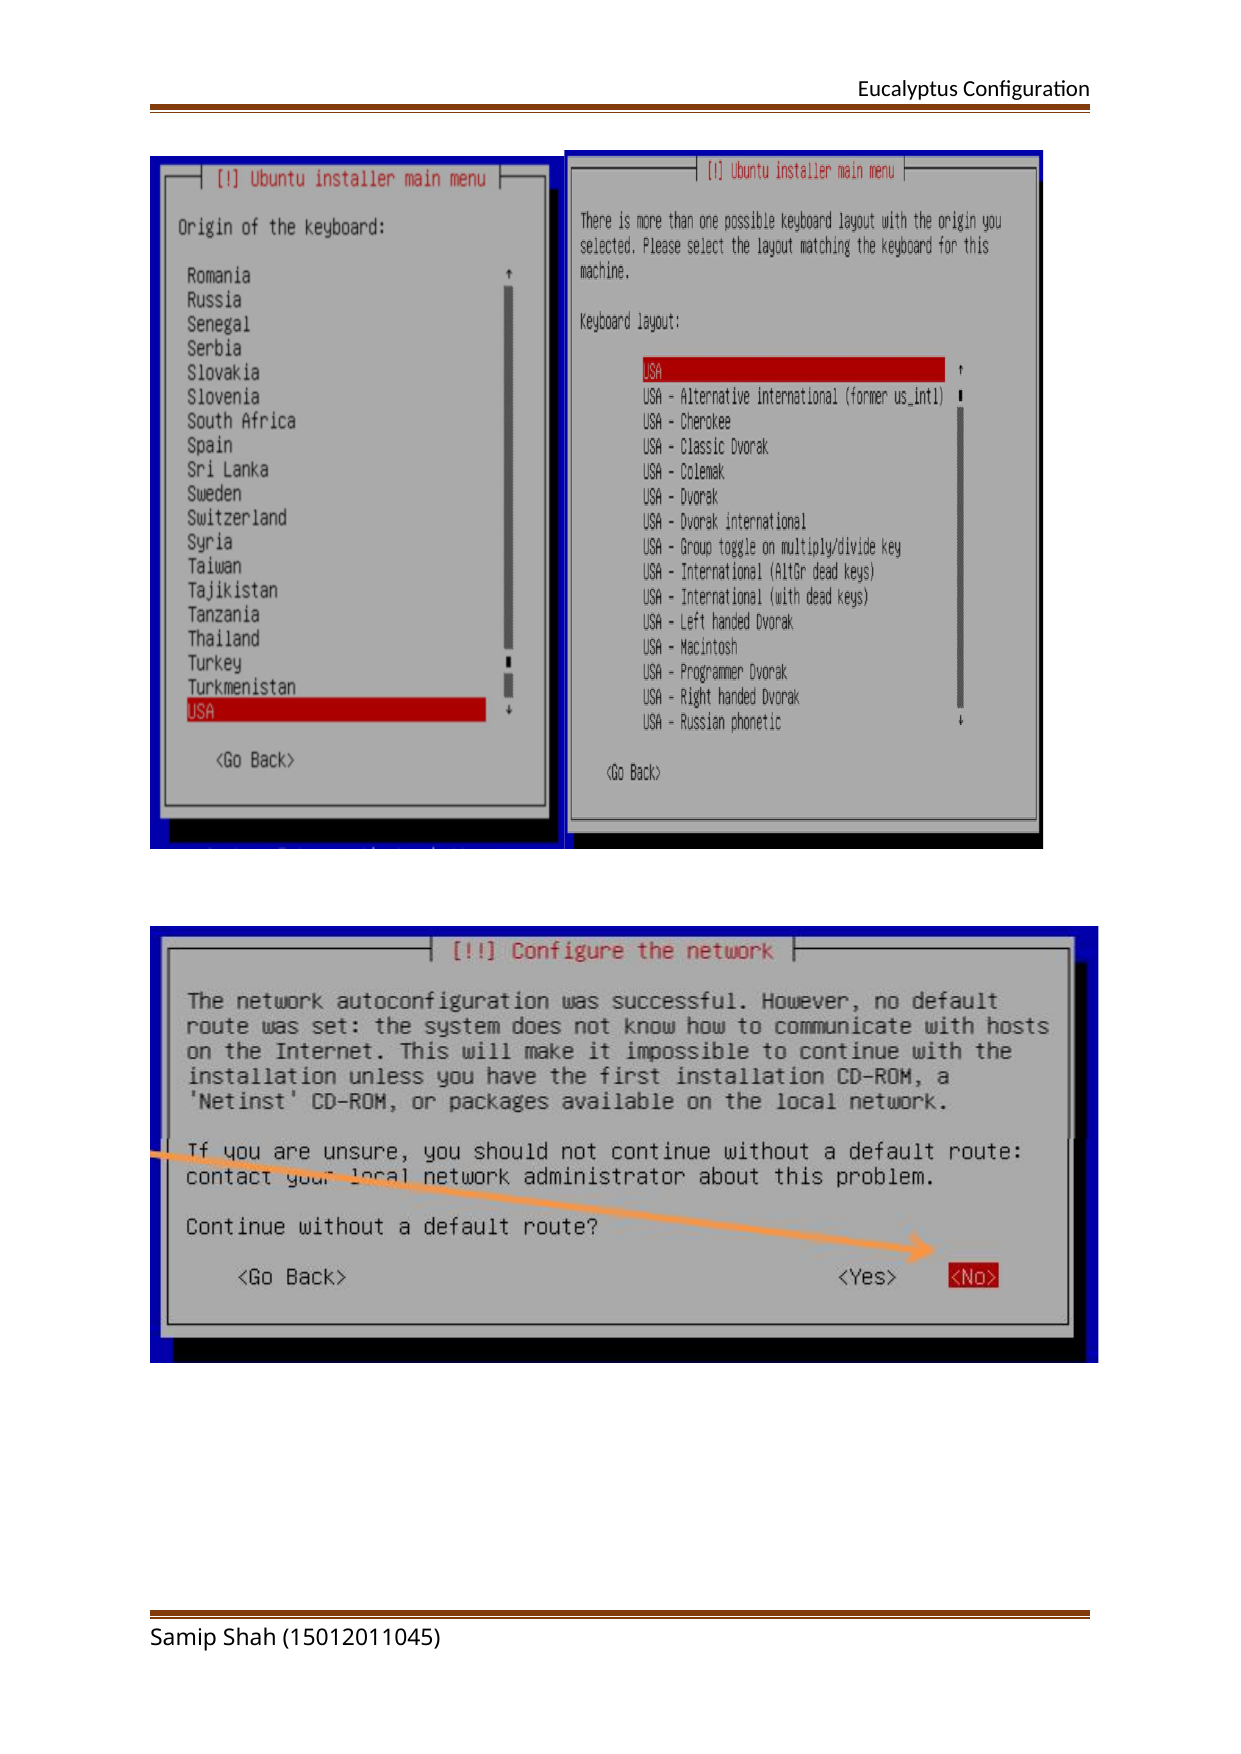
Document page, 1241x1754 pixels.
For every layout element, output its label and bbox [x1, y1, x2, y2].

picture [150, 150, 1044, 849]
picture [150, 926, 1099, 1363]
